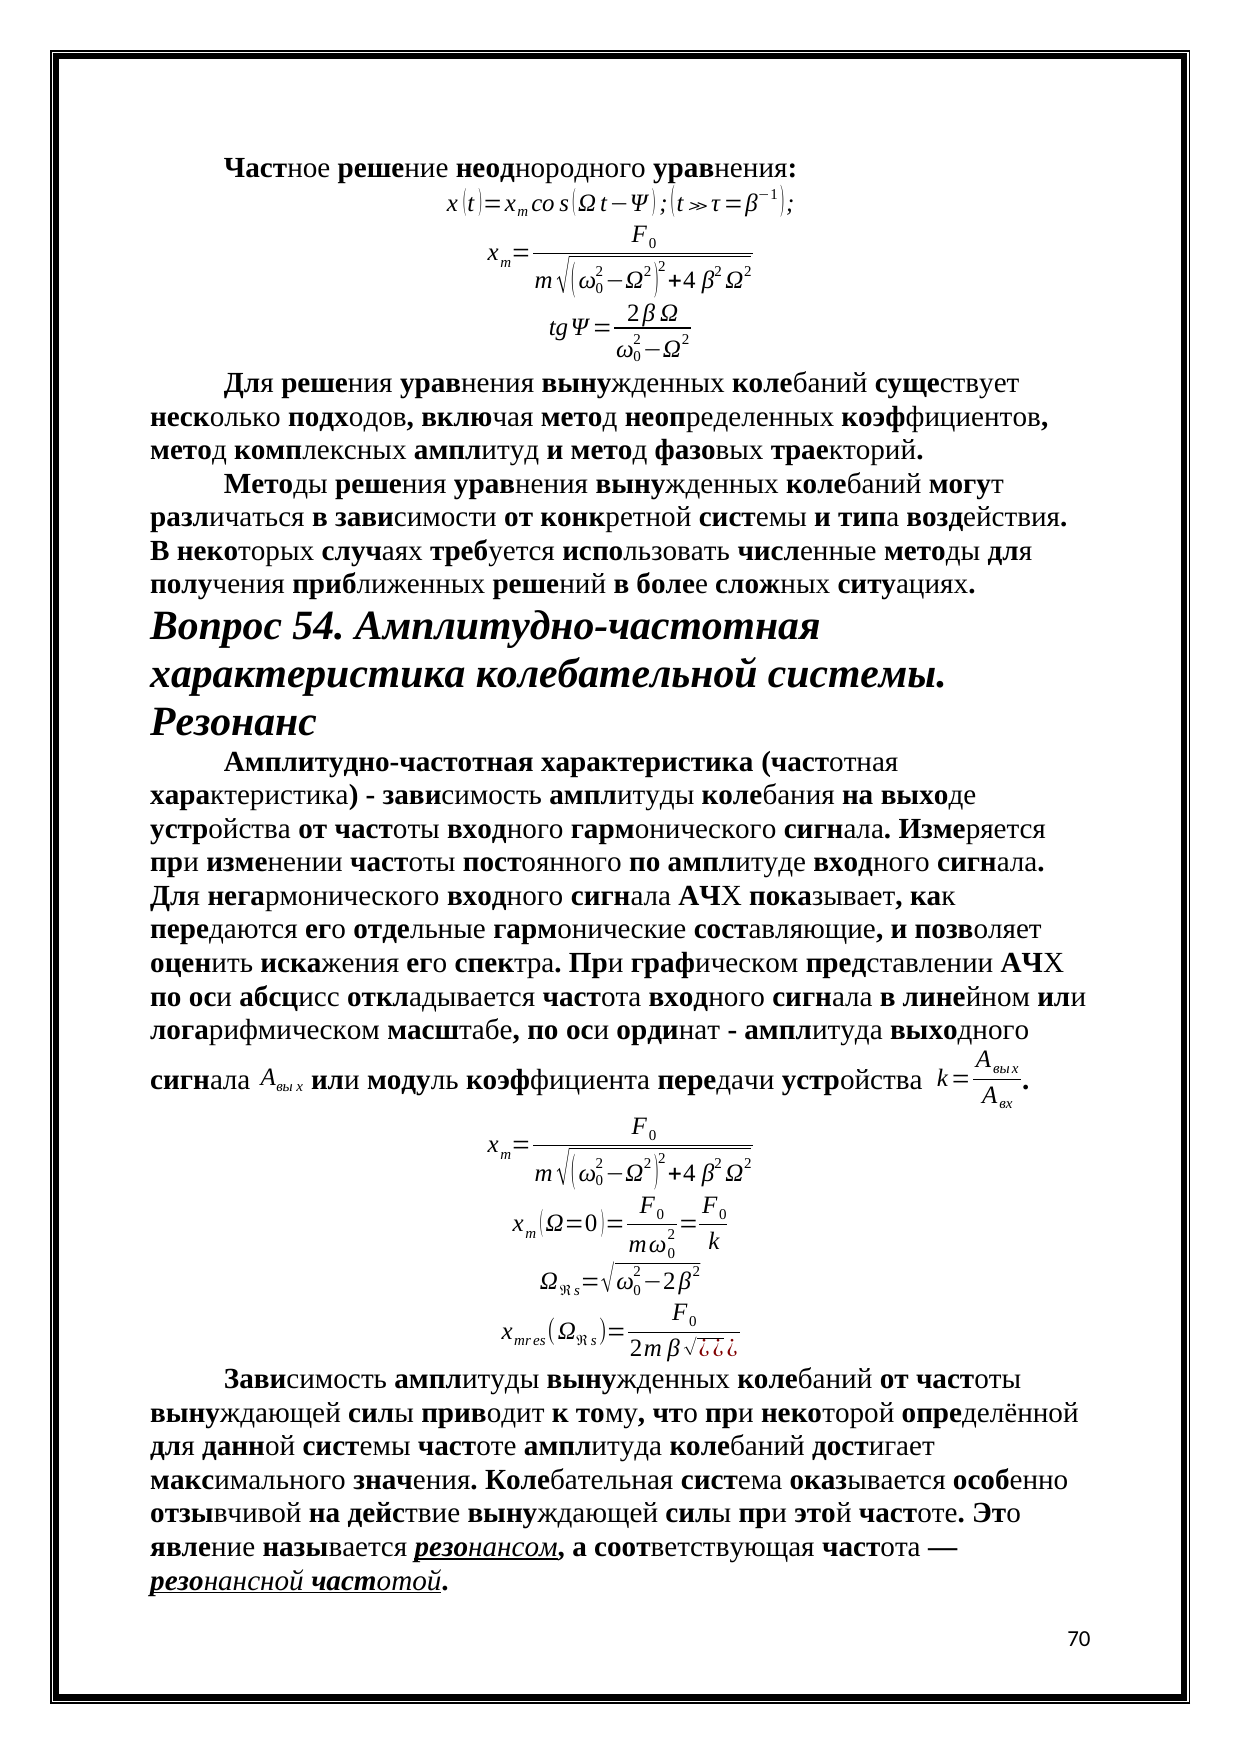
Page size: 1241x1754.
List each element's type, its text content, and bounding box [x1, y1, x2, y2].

text Частное решение неоднородного уравнения: [150, 150, 1090, 183]
text Для решения уравнения вынужденных колебаний существует несколько подходов, включая метод неопределенных коэффициентов, метод комплексных амплитуд и метод фазовых траекторий. [150, 365, 1090, 466]
text Вопрос 54. Амплитудно-частотная характеристика колебательной системы. Резонанс [150, 600, 1090, 744]
text Зависимость амплитуды вынужденных колебаний от частоты вынуждающей силы приводит к тому, что при некоторой определённой для данной системы частоте амплитуда колебаний достигает максимального значения. Колебательная система оказывается особенно отзывчивой на действие вынуждающей силы при этой частоте. Это явление называется резонансом, а соответствующая частота — резонансной частотой. [150, 1361, 1090, 1596]
text Методы решения уравнения вынужденных колебаний могут различаться в зависимости от конкретной системы и типа воздействия. В некоторых случаях требуется использовать численные методы для получения приближенных решений в более сложных ситуациях. [150, 466, 1090, 600]
text Амплитудно-частотная характеристика (частотная характеристика) - зависимость амплитуды колебания на выходе устройства от частоты входного гармонического сигнала. Измеряется при изменении частоты постоянного по амплитуде входного сигнала. Для негармонического входного сигнала АЧХ показывает, как передаются его отдельные гармонические составляющие, и позволяет оценить искажения его спектра. При графическом представлении АЧХ по оси абсцисс откладывается частота входного сигнала в линейном или логарифмическом масштабе, по оси ординат - амплитуда выходного сигнала или модуль коэффициента передачи устройства . [150, 744, 1090, 1112]
